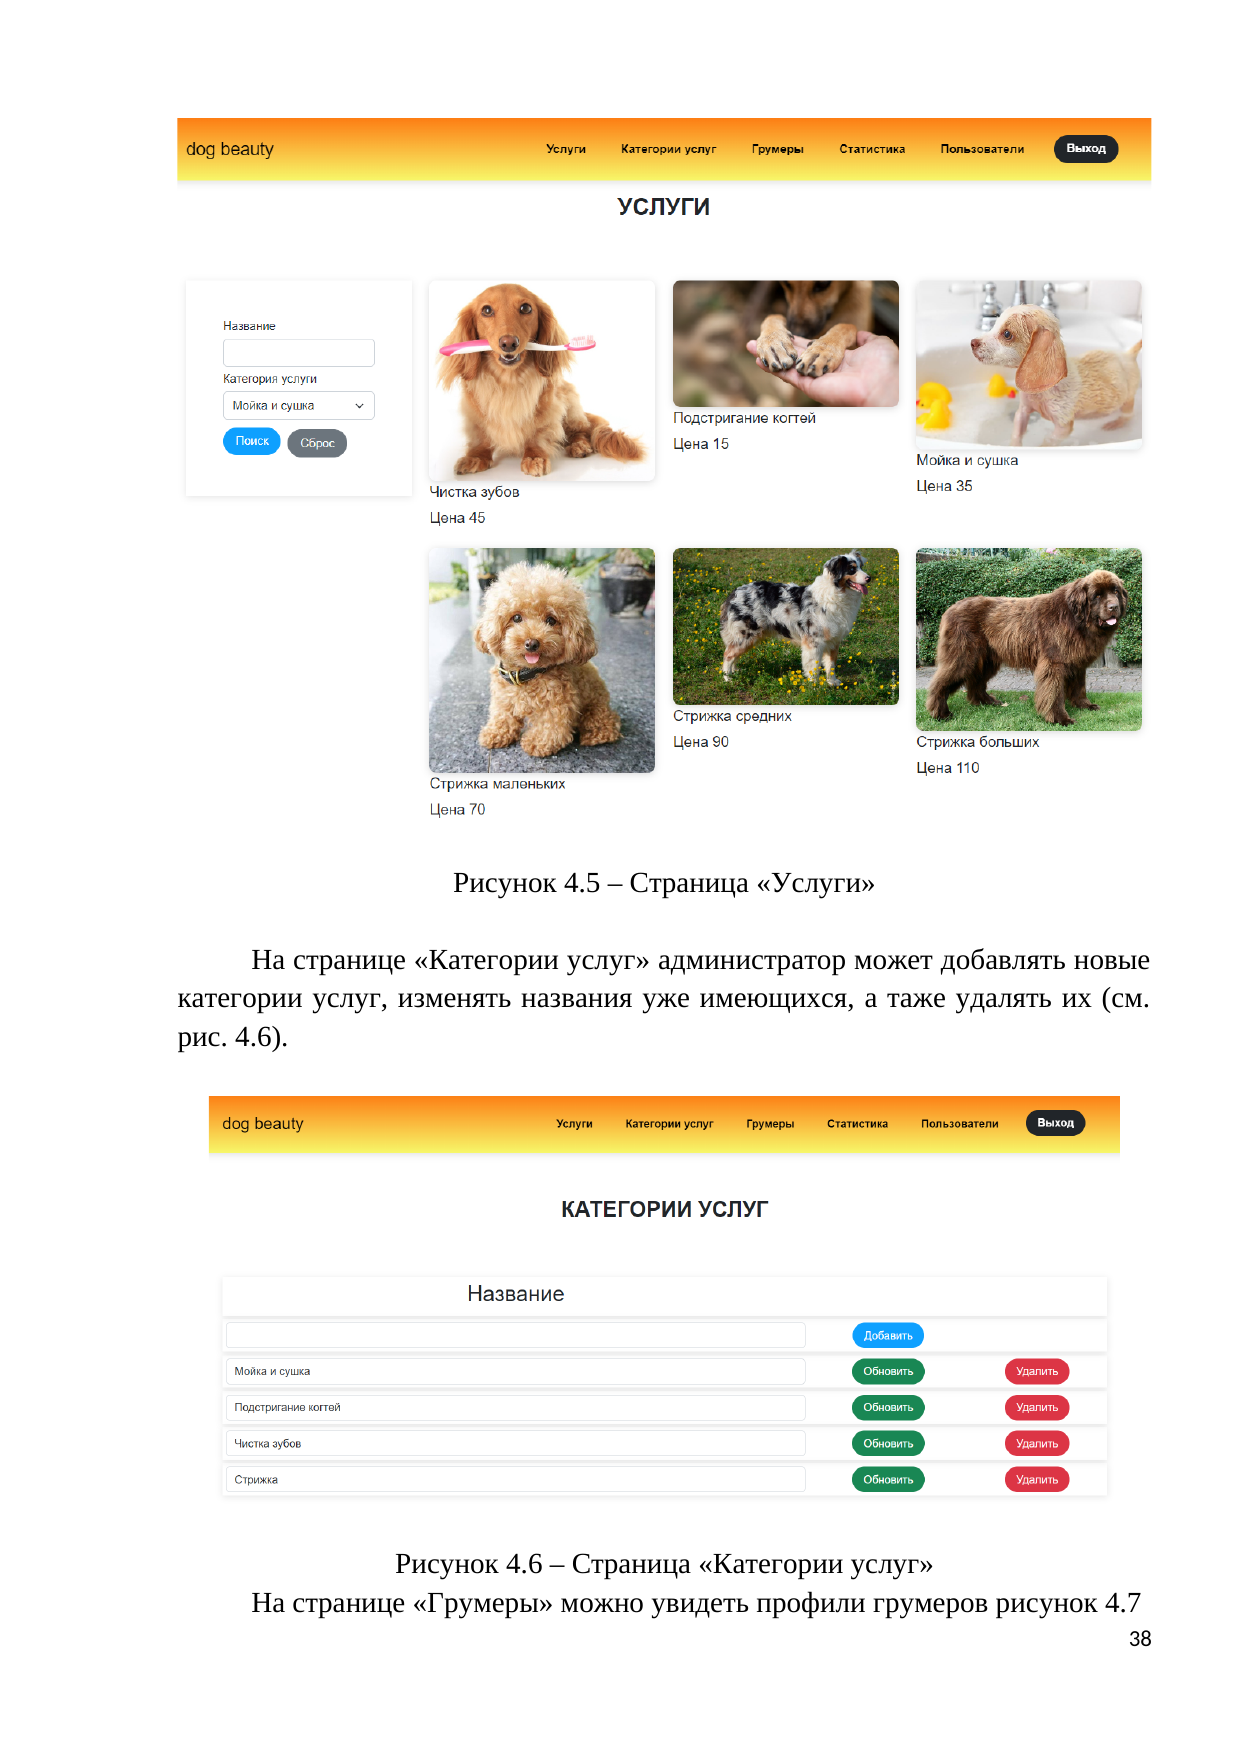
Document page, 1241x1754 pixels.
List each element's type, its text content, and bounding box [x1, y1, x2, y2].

picture [208, 1096, 1120, 1504]
text Рисунок 4.5 – Страница «Услуги» [177, 865, 1152, 898]
text На странице «Грумеры» можно увидеть профили грумеров рисунок 4.7 [177, 1585, 1152, 1618]
text Рисунок 4.6 – Страница «Категории услуг» [177, 1546, 1152, 1580]
picture [177, 118, 1152, 822]
text На странице «Категории услуг» администратор может добавлять новые категории услуг, изменять названия уже имеющихся, а таже удалять их (см. рис. 4.6). [177, 942, 1152, 1052]
